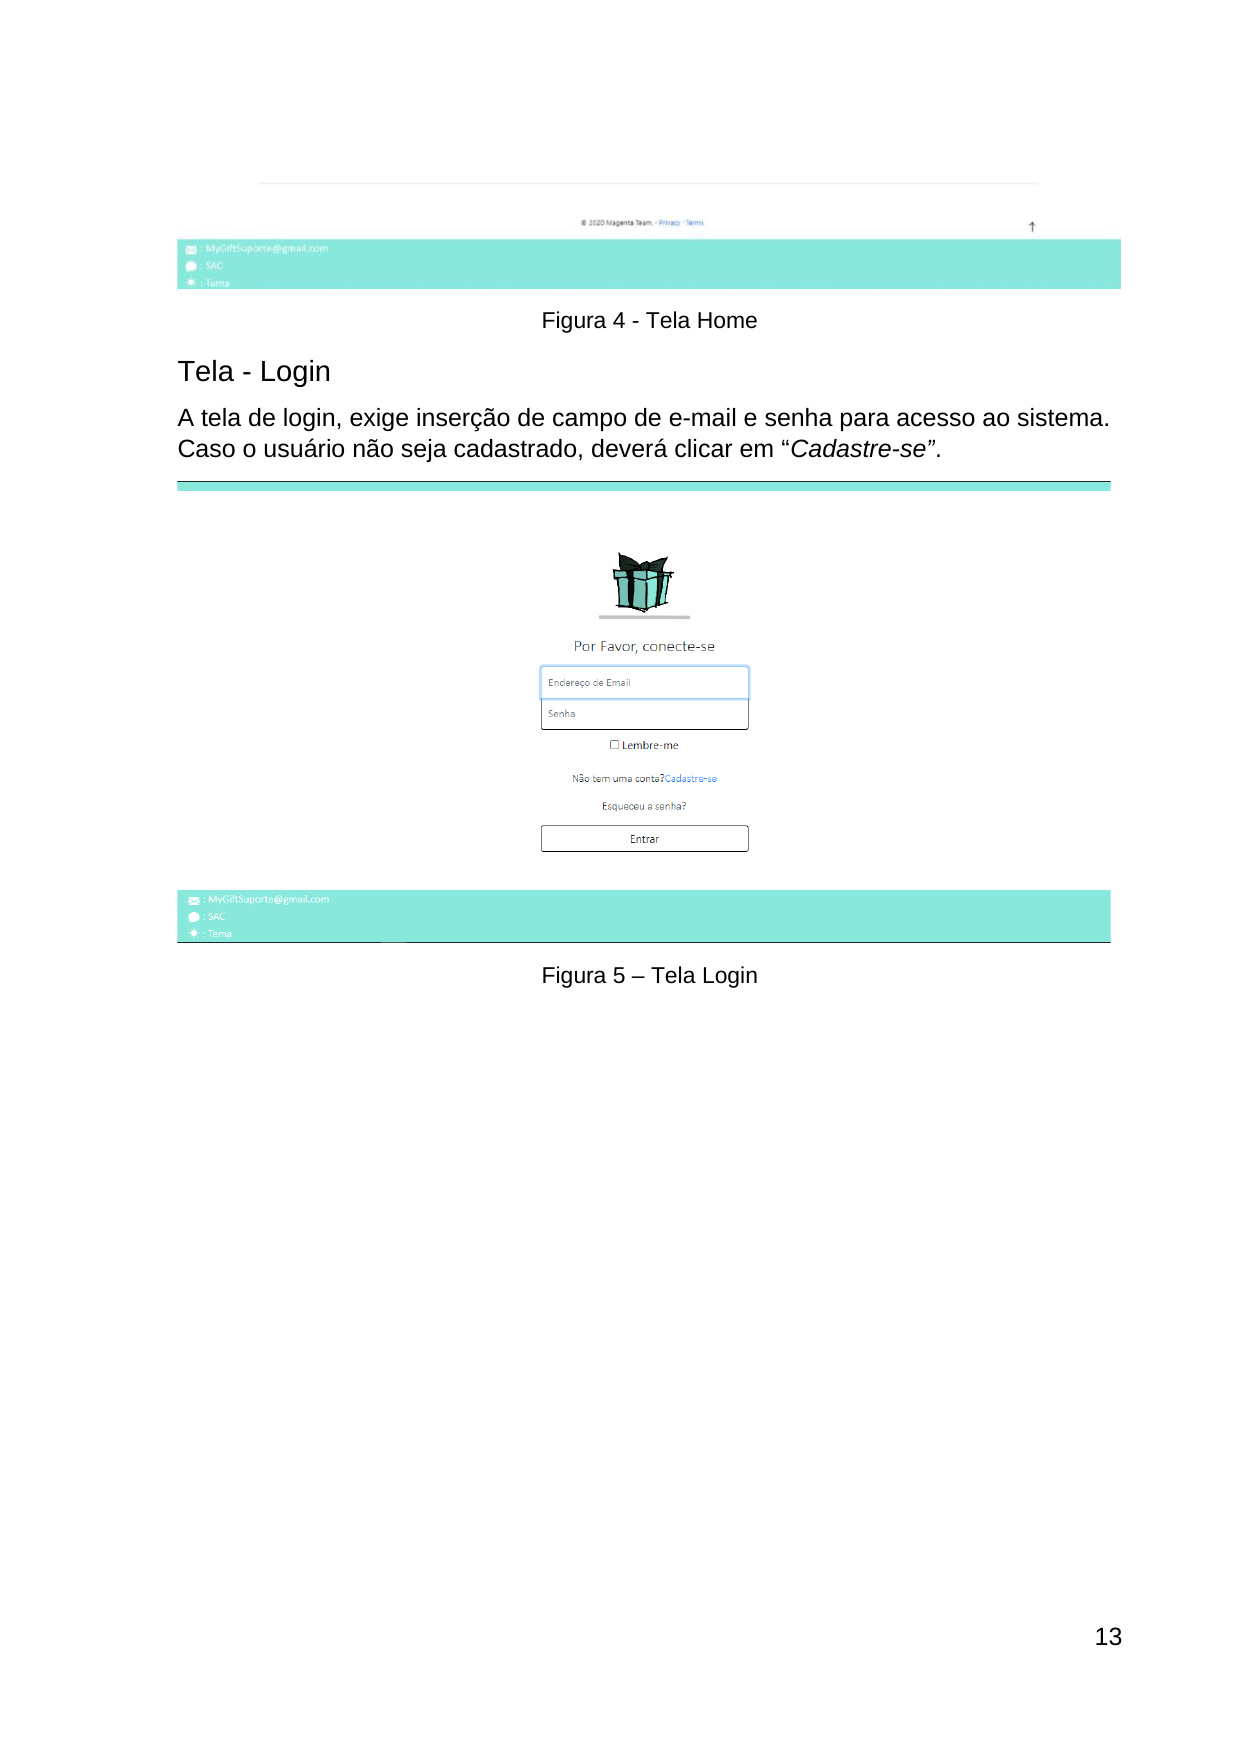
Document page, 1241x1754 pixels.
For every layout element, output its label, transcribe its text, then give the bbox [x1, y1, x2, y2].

text A tela de login, exige inserção de campo de e-mail e senha para acesso ao sistema. Caso o usuário não seja cadastrado, deverá clicar em “Cadastre-se”. [177, 403, 1122, 463]
picture [177, 177, 1121, 289]
subtitle Tela - Login [177, 354, 1122, 388]
text Figura 5 – Tela Login [177, 962, 1122, 988]
text Figura 4 - Tela Home [177, 307, 1122, 333]
picture [177, 481, 1111, 943]
